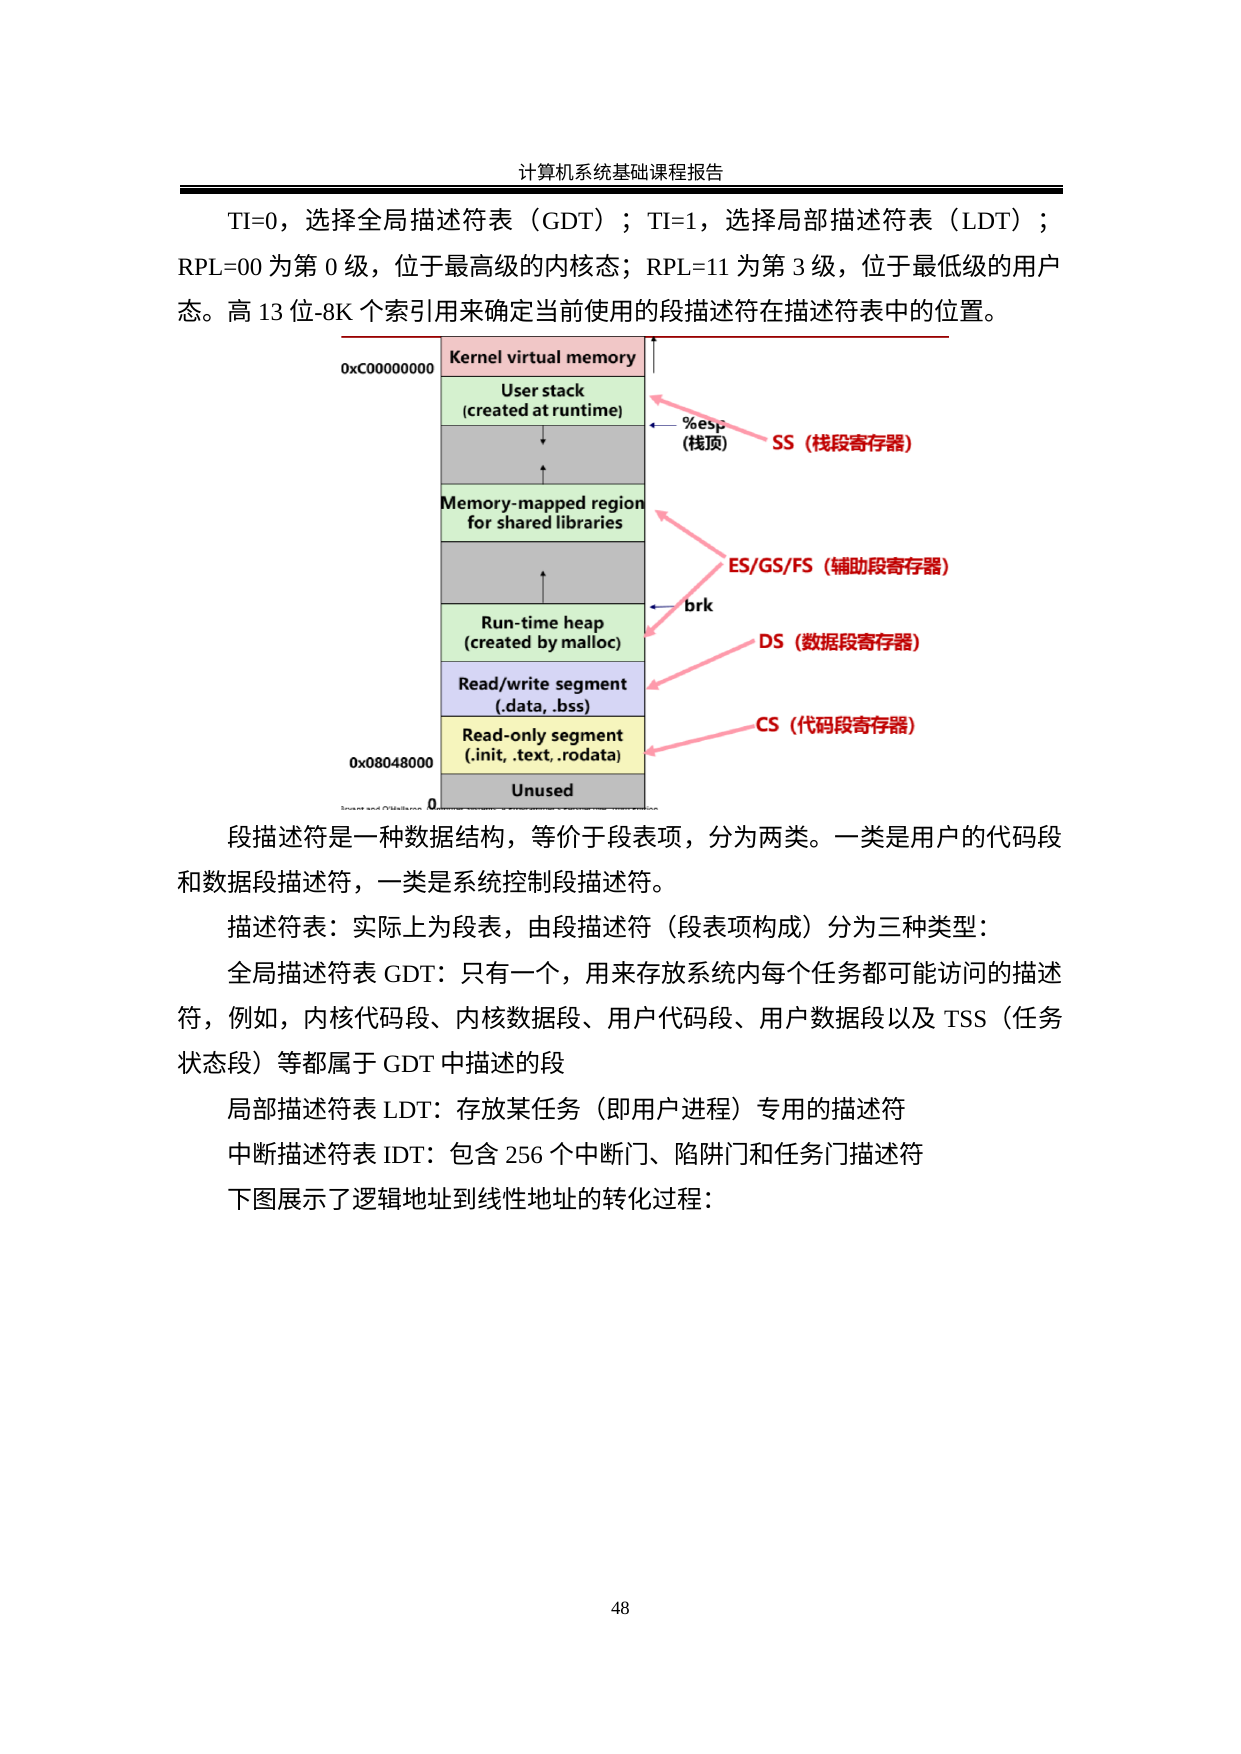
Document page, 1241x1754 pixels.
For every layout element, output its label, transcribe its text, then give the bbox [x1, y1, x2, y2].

picture [341, 336, 949, 810]
text 描述符表：实际上为段表，由段描述符（段表项构成）分为三种类型： [177, 908, 1063, 944]
text 中断描述符表 IDT：包含 256 个中断门、陷阱门和任务门描述符 [177, 1134, 1063, 1171]
text 局部描述符表 LDT：存放某任务（即用户进程）专用的描述符 [177, 1089, 1063, 1125]
text 段描述符是一种数据结构，等价于段表项，分为两类。一类是用户的代码段和数据段描述符，一类是系统控制段描述符。 [177, 817, 1063, 899]
text 全局描述符表 GDT：只有一个，用来存放系统内每个任务都可能访问的描述符，例如，内核代码段、内核数据段、用户代码段、用户数据段以及 TSS（任务状态段）等都属于 GDT 中描述的段 [177, 953, 1063, 1080]
text 下图展示了逻辑地址到线性地址的转化过程： [177, 1180, 1063, 1216]
text TI=0，选择全局描述符表（GDT）；TI=1，选择局部描述符表（LDT）；RPL=00 为第 0 级，位于最高级的内核态；RPL=11 为第 3 级，位于最低级的用户态。高 13 位-8K 个索引用来确定当前使用的段描述符在描述符表中的位置。 [177, 201, 1063, 328]
